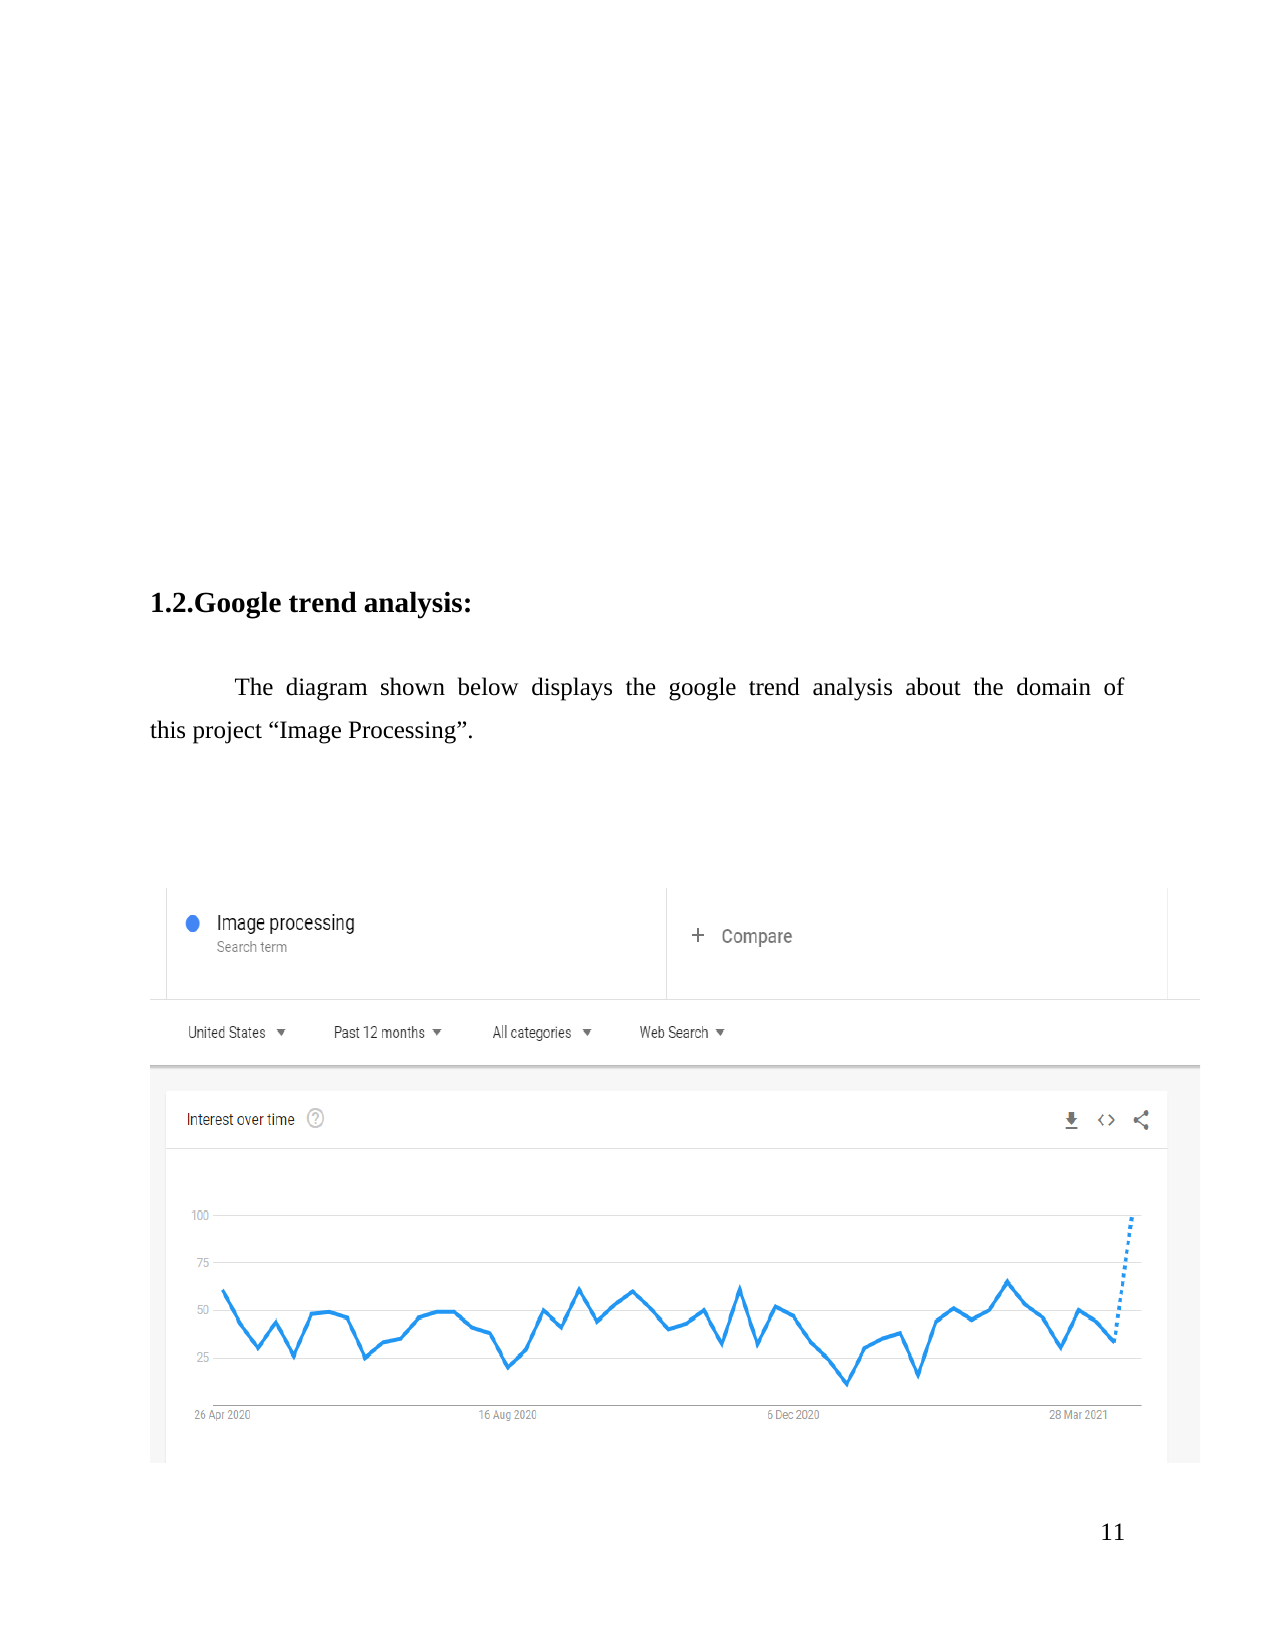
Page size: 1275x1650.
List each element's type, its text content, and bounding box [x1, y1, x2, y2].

text 1.2.Google trend analysis: [150, 585, 1125, 618]
text The diagram shown below displays the google trend analysis about the domain of this project “Image Processing”. [150, 672, 1125, 744]
picture [150, 888, 1200, 1463]
